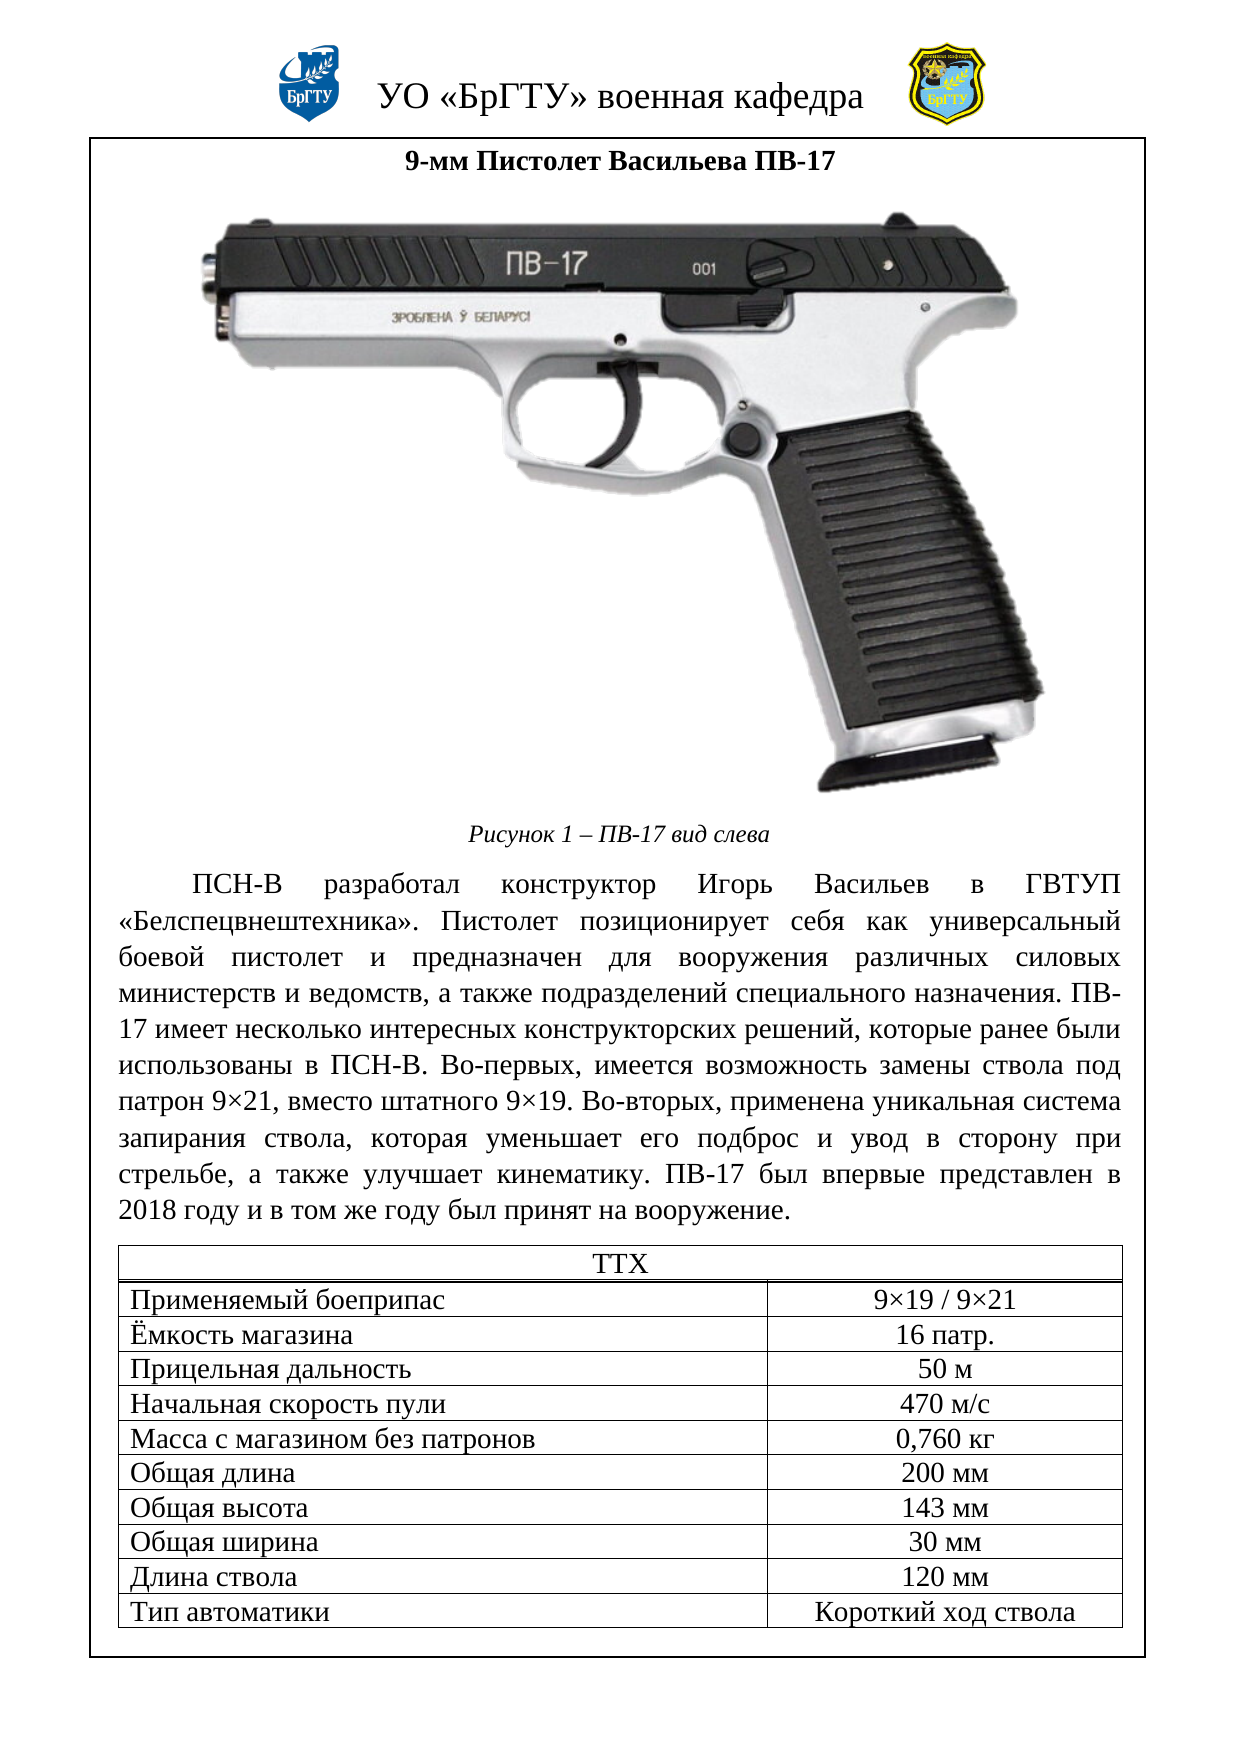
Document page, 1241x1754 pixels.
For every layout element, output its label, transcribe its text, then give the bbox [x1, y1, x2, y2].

table_cell 0,760 кг [768, 1421, 1122, 1454]
table_cell Длина ствола [119, 1559, 767, 1593]
table_cell 9×19 / 9×21 [768, 1283, 1122, 1316]
table_cell 200 мм [768, 1455, 1122, 1489]
table_cell Общая ширина [119, 1525, 767, 1558]
table_cell 16 патр. [768, 1317, 1122, 1351]
table_cell Тип автоматики [119, 1594, 767, 1627]
picture [188, 196, 1052, 801]
table_cell Масса с магазином без патронов [119, 1421, 767, 1454]
text Рисунок 1 – ПВ-17 вид слева [118, 819, 1122, 848]
table_cell Начальная скорость пули [119, 1386, 767, 1420]
table_cell 50 м [768, 1352, 1122, 1385]
table_cell Прицельная дальность [119, 1352, 767, 1385]
picture [907, 42, 987, 126]
picture [270, 44, 348, 123]
table_cell Ёмкость магазина [119, 1317, 767, 1351]
table_cell 120 мм [768, 1559, 1122, 1593]
table_cell 30 мм [768, 1525, 1122, 1558]
table_cell Короткий ход ствола [768, 1594, 1122, 1627]
table_cell 143 мм [768, 1490, 1122, 1523]
table_header ТТХ [119, 1246, 1122, 1279]
text 9-мм Пистолет Васильева ПВ-17 [118, 143, 1122, 177]
table_cell 470 м/с [768, 1386, 1122, 1420]
table_cell Применяемый боеприпас [119, 1283, 767, 1316]
table_cell Общая высота [119, 1490, 767, 1523]
table_cell Общая длина [119, 1455, 767, 1489]
text ПСН-В разработал конструктор Игорь Васильев в ГВТУП «Белспецвнештехника». Пистолет позиционирует себя как универсальный боевой пистолет и предназначен для вооружения различных силовых министерств и ведомств, а также подразделений специального назначения. ПВ-17 имеет несколько интересных конструкторских решений, которые ранее были использованы в ПСН-В. Во-первых, имеется возможность замены ствола под патрон 9×21, вместо штатного 9×19. Во-вторых, применена уникальная система запирания ствола, которая уменьшает его подброс и увод в сторону при стрельбе, а также улучшает кинематику. ПВ-17 был впервые представлен в 2018 году и в том же году был принят на вооружение. [118, 867, 1122, 1226]
